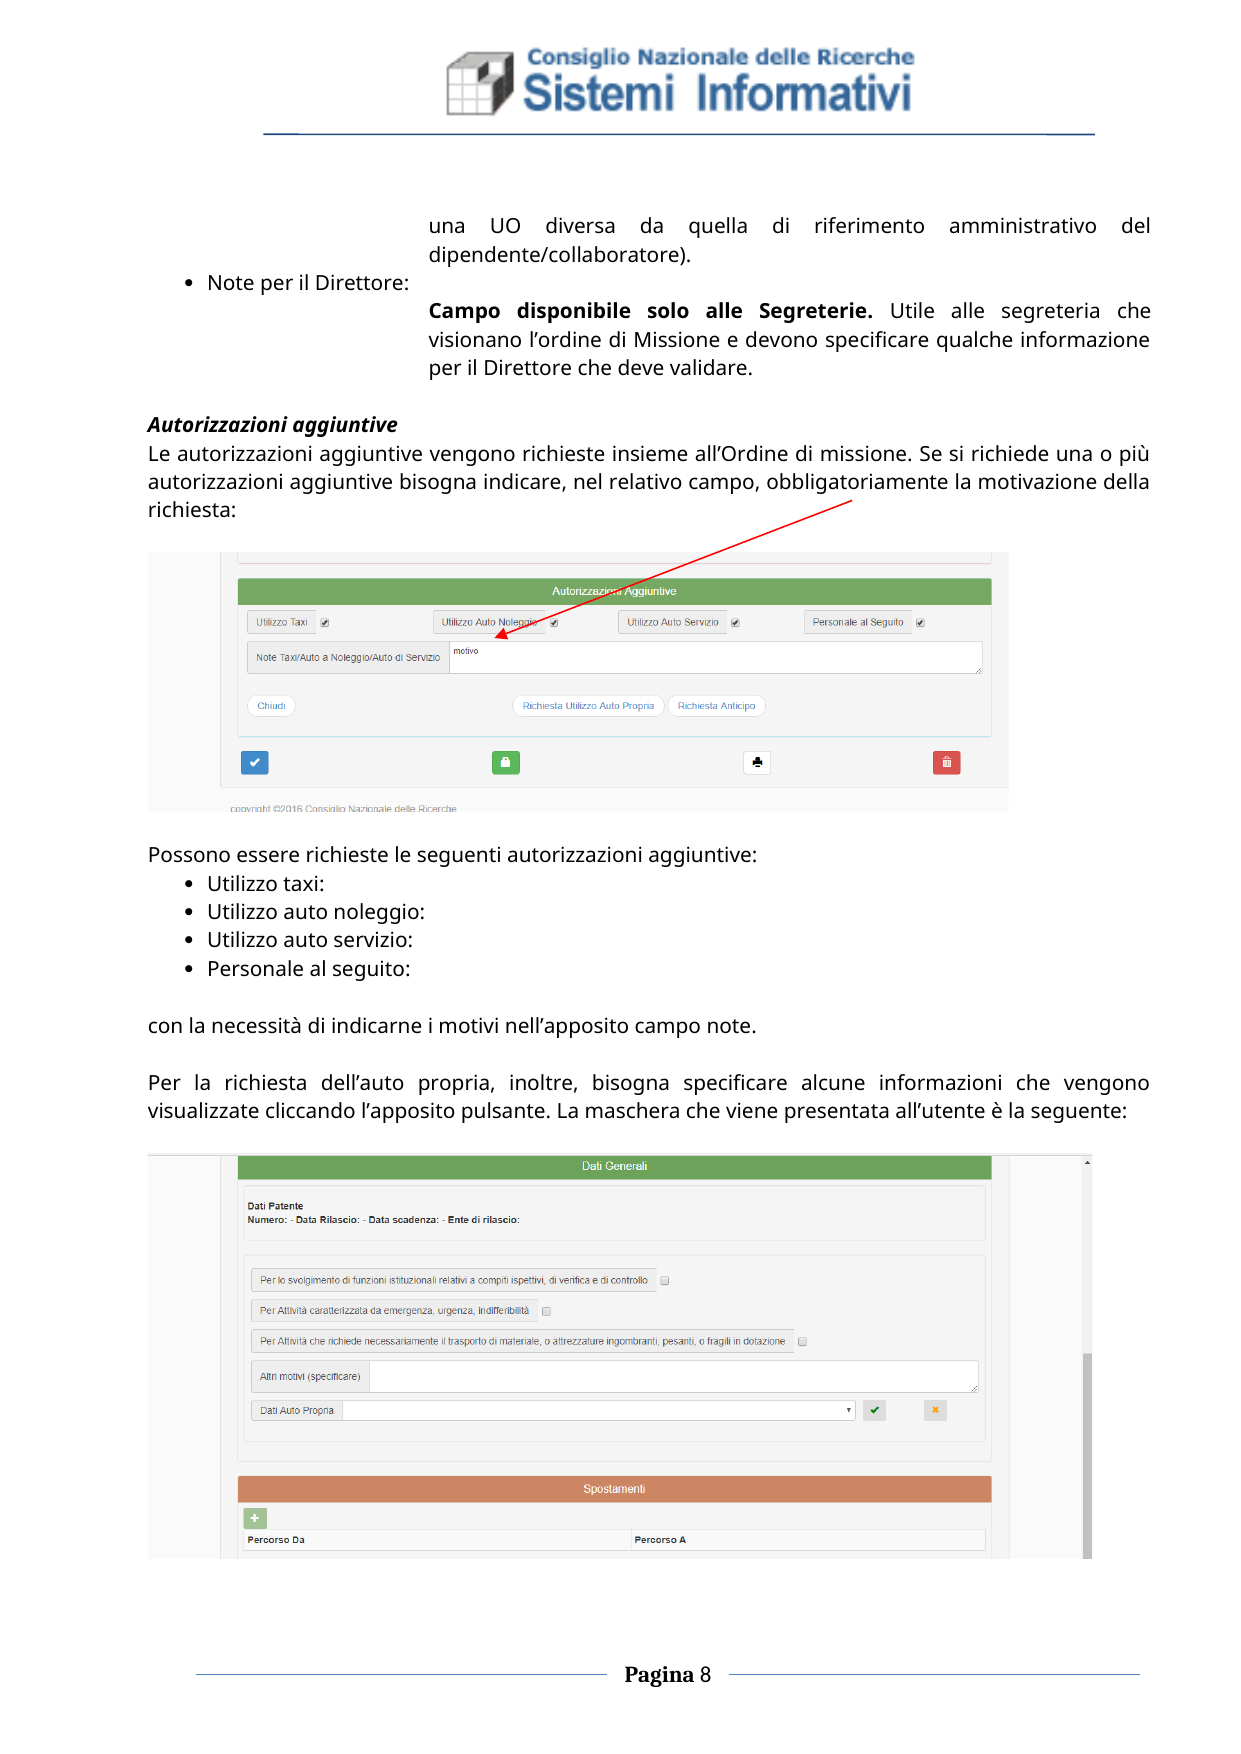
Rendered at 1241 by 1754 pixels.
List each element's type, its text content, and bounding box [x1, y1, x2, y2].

list Utilizzo taxi: [185, 869, 1152, 897]
text Per la richiesta dell’auto propria, inoltre, bisogna specificare alcune informazioni che vengono visualizzate cliccando l’apposito pulsante. La maschera che viene presentata all’utente è la seguente: [148, 1068, 1152, 1125]
list Utilizzo auto servizio: [185, 926, 1152, 954]
list Note per il Direttore: [185, 268, 1152, 297]
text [428, 211, 1152, 268]
text Le autorizzazioni aggiuntive vengono richieste insieme all’Ordine di missione. Se si richiede una o più autorizzazioni aggiuntive bisogna indicare, nel relativo campo, obbligatoriamente la motivazione della richiesta: [148, 439, 1152, 524]
text Autorizzazioni aggiuntive [148, 410, 1152, 439]
text con la necessità di indicarne i motivi nell’apposito campo note. [148, 1011, 1152, 1039]
list Utilizzo auto noleggio: [185, 897, 1152, 926]
list Personale al seguito: [185, 954, 1152, 982]
text Campo disponibile solo alle Segreterie. Utile alle segreteria che visionano l’ordine di Missione e devono specificare qualche informazione per il Direttore che deve validare. [428, 297, 1152, 382]
picture [439, 42, 919, 124]
picture [147, 552, 1009, 812]
picture [147, 1153, 1093, 1559]
text Possono essere richieste le seguenti autorizzazioni aggiuntive: [148, 840, 1152, 869]
